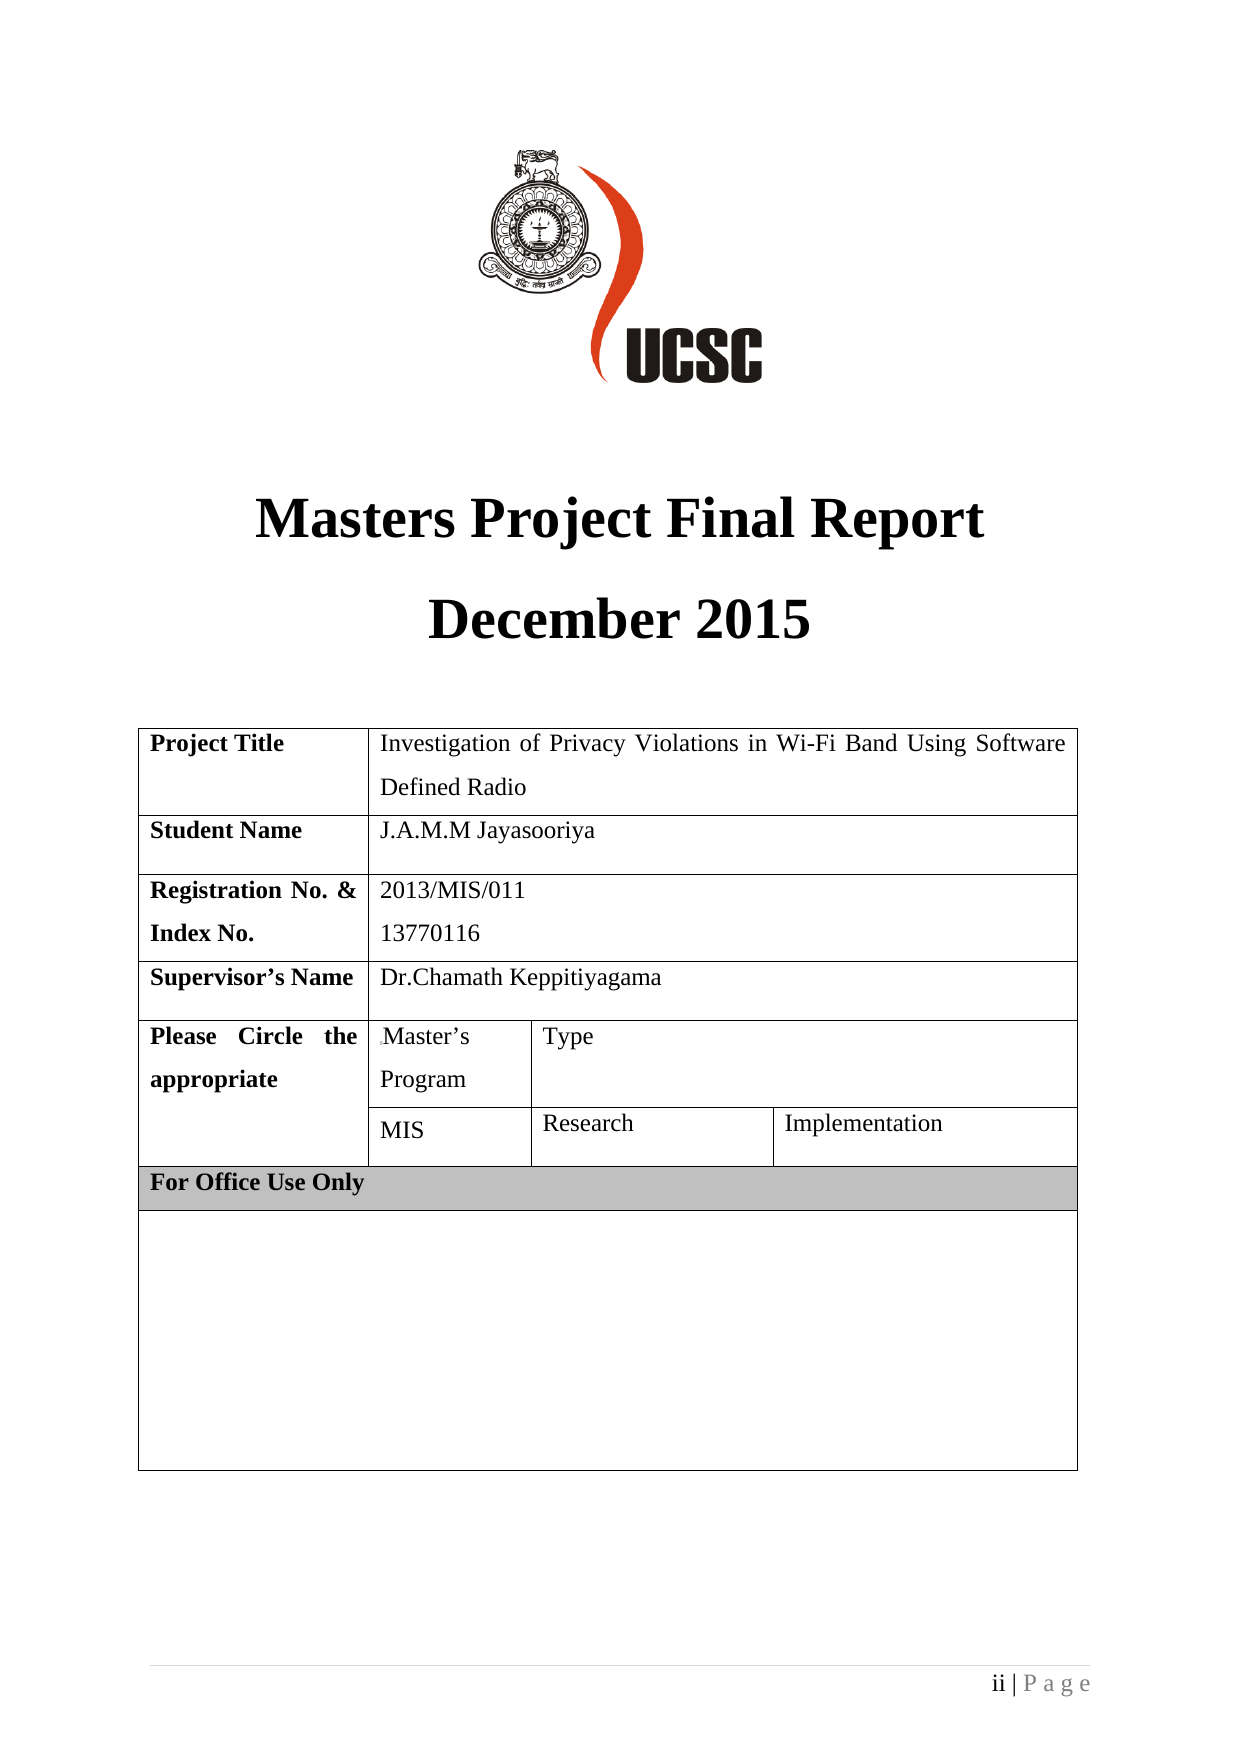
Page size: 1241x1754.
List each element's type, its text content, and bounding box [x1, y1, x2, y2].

table_cell Dr.Chamath Keppitiyagama [369, 962, 1077, 1020]
table_cell [139, 1211, 1077, 1470]
table_cell Type [532, 1021, 1077, 1107]
table_cell Registration No. & Index No. [139, 875, 368, 961]
text Masters Project Final Report [150, 483, 1090, 550]
table_cell J.A.M.M Jayasooriya [369, 816, 1077, 874]
table_header Project Title [139, 729, 368, 814]
table_cell Master’s Program [369, 1021, 531, 1107]
picture [478, 150, 762, 383]
table_cell Implementation [774, 1108, 1077, 1166]
table_cell Student Name [139, 816, 368, 874]
table_cell Supervisor’s Name [139, 962, 368, 1020]
table_cell For Office Use Only [139, 1167, 1077, 1210]
text December 2015 [150, 584, 1090, 651]
table_cell 2013/MIS/011 13770116 [369, 875, 1077, 961]
table_cell MIS [369, 1108, 531, 1166]
table_cell Research [532, 1108, 773, 1166]
table_header Investigation of Privacy Violations in Wi-Fi Band Using Software Defined Radio [369, 729, 1077, 814]
table_cell Please Circle the appropriate [139, 1021, 368, 1166]
